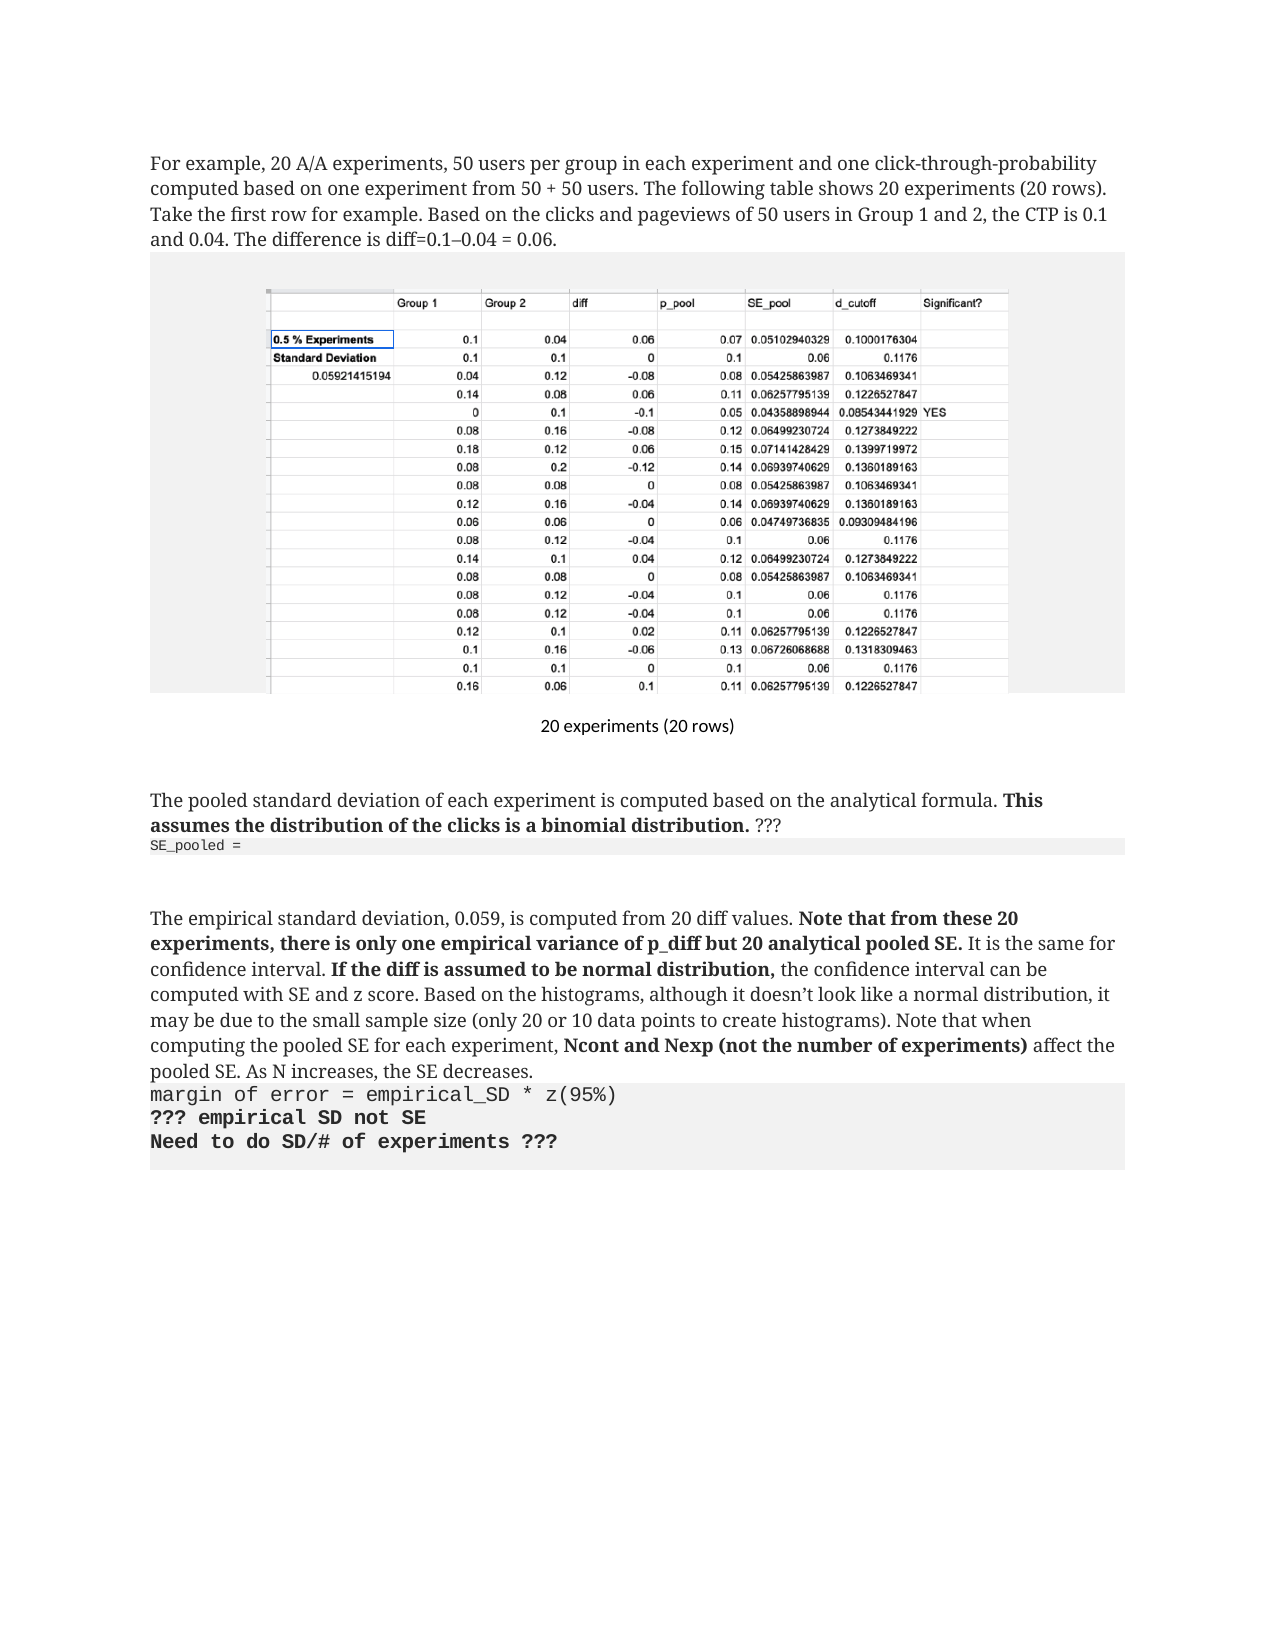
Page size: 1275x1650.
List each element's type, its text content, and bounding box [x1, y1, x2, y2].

text For example, 20 A/A experiments, 50 users per group in each experiment and one click-through-probability computed based on one experiment from 50 + 50 users. The following table shows 20 experiments (20 rows). Take the first row for example. Based on the clicks and pageviews of 50 users in Group 1 and 2, the CTP is 0.1 and 0.04. The difference is diff=0.1–0.04 = 0.06. [150, 150, 1125, 252]
text 20 experiments (20 rows) [150, 714, 1125, 737]
text The pooled standard deviation of each experiment is computed based on the analytical formula. This assumes the distribution of the clicks is a binomial distribution. ??? [150, 787, 1125, 838]
text SE_pooled = [150, 838, 1125, 855]
text margin of error = empirical_SD * z(95%) ??? empirical SD not SE Need to do SD/# of experiments ??? [150, 1083, 1125, 1154]
picture [266, 289, 1009, 694]
text The empirical standard deviation, 0.059, is computed from 20 diff values. Note that from these 20 experiments, there is only one empirical variance of p_diff but 20 analytical pooled SE. It is the same for confidence interval. If the diff is assumed to be normal distribution, the confidence interval can be computed with SE and z score. Based on the histograms, although it doesn’t look like a normal distribution, it may be due to the small sample size (only 20 or 10 data points to create histograms). Note that when computing the pooled SE for each experiment, Ncont and Nexp (not the number of experiments) affect the pooled SE. As N increases, the SE decreases. [150, 905, 1125, 1083]
